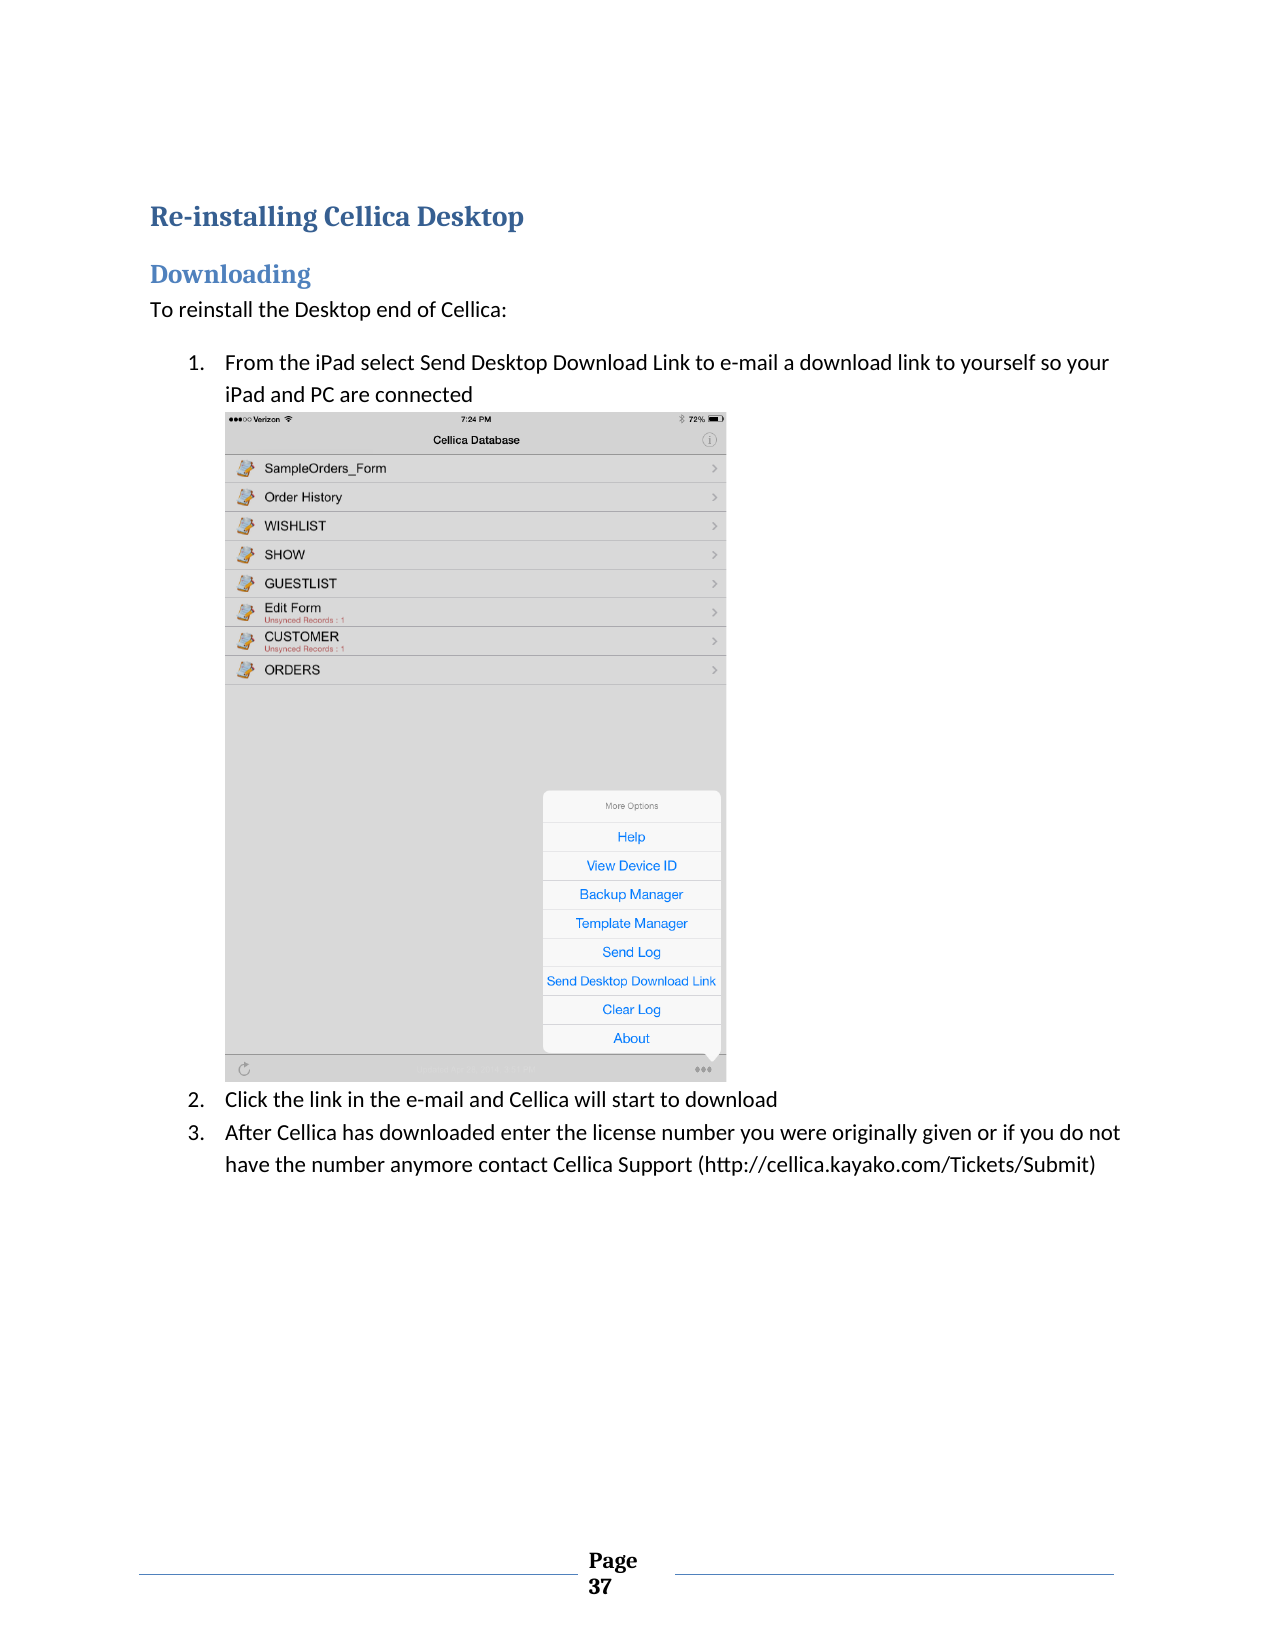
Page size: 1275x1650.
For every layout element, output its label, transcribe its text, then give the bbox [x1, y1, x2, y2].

subtitle Downloading [150, 259, 1125, 291]
list Click the link in the e-mail and Cellica will start to download [187, 1085, 1125, 1113]
list From the iPad select Send Desktop Download Link to e-mail a download link to yourself so your iPad and PC are connected [187, 348, 1125, 408]
text To reinstall the Desktop end of Cellica: [150, 295, 1125, 323]
subtitle Re-installing Cellica Desktop [150, 200, 1125, 233]
picture [225, 412, 727, 1082]
list After Cellica has downloaded enter the license number you were originally given or if you do not have the number anymore contact Cellica Support (http://cellica.kayako.com/Tickets/Submit) [187, 1118, 1125, 1178]
